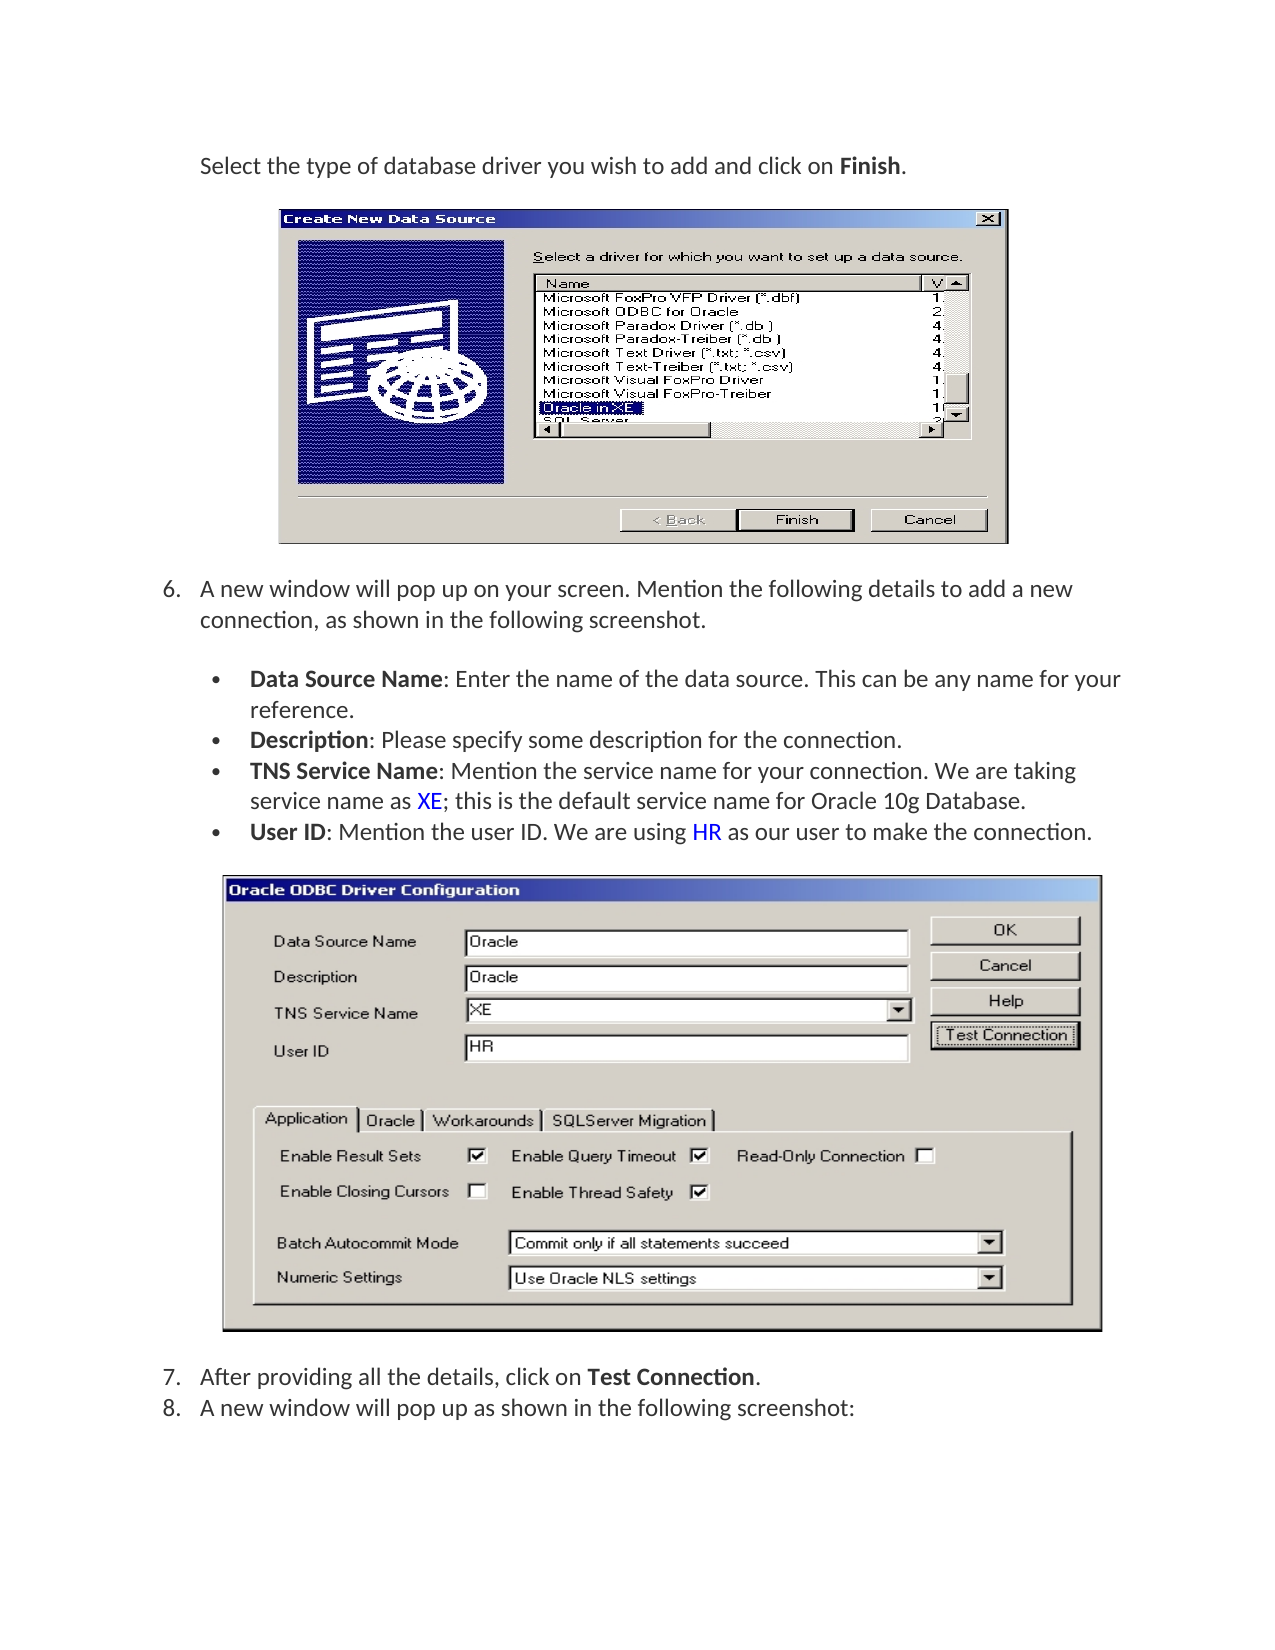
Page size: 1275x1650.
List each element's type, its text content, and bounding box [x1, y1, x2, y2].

list After providing all the details, click on Test Connection. [162, 1361, 1125, 1392]
list User ID: Mention the user ID. We are using HR as our user to make the connection. [212, 816, 1125, 847]
text Select the type of database driver you wish to add and click on Finish. [200, 150, 1125, 181]
list A new window will pop up on your screen. Mention the following details to add a new connection, as shown in the following screenshot. [162, 573, 1125, 634]
picture [222, 875, 1103, 1332]
list TNS Service Name: Mention the service name for your connection. We are taking service name as XE; this is the default service name for Oracle 10g Database. [212, 755, 1125, 816]
list Description: Please specify some description for the connection. [212, 724, 1125, 755]
list Data Source Name: Enter the name of the data source. This can be any name for your reference. [212, 663, 1125, 724]
picture [278, 209, 1009, 544]
list A new window will pop up as shown in the following screenshot: [162, 1392, 1125, 1422]
